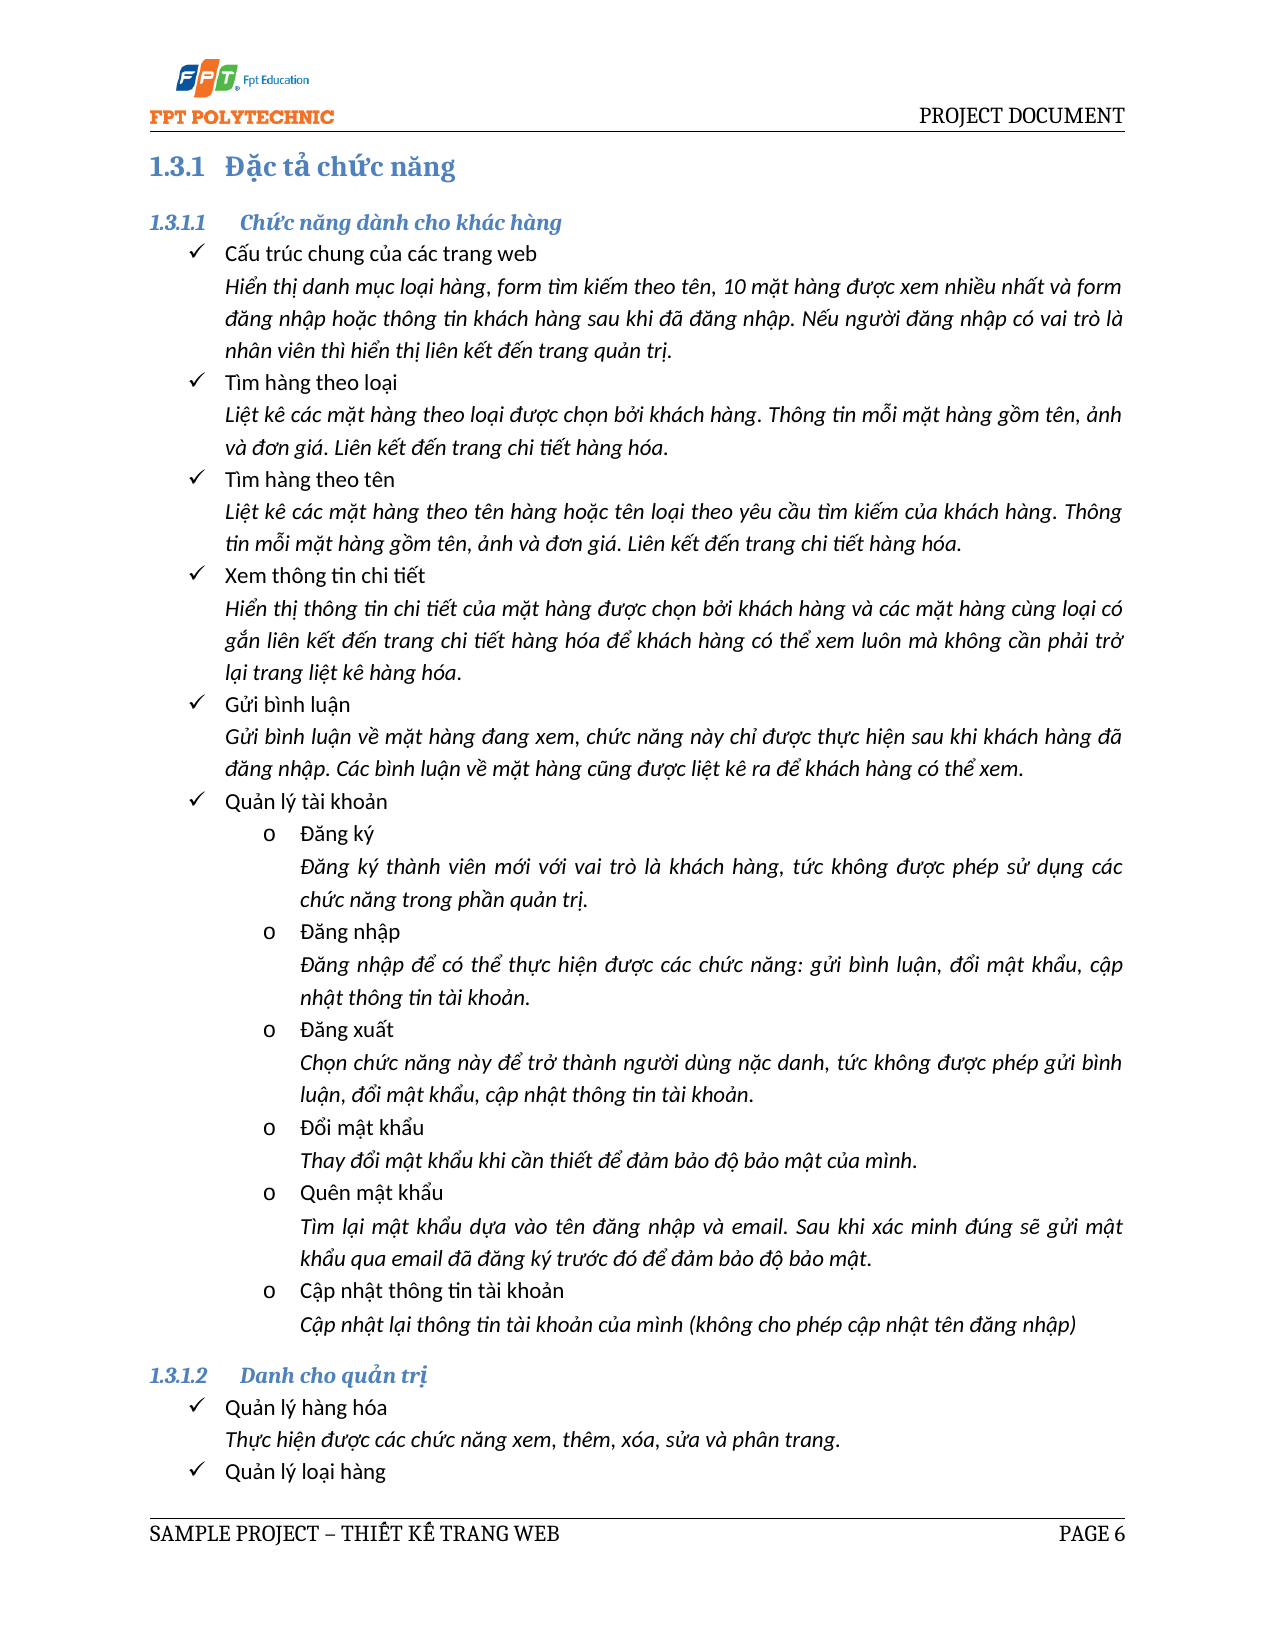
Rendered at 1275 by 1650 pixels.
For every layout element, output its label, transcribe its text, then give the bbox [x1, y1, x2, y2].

list Tìm hàng theo tên [187, 465, 1125, 493]
list Liệt kê các mặt hàng theo tên hàng hoặc tên loại theo yêu cầu tìm kiếm của khách hàng. Thông tin mỗi mặt hàng gồm tên, ảnh và đơn giá. Liên kết đến trang chi tiết hàng hóa. [225, 497, 1125, 557]
list Đăng nhập [262, 917, 1125, 946]
list Đăng ký [262, 819, 1125, 848]
list Cấu trúc chung của các trang web [187, 239, 1125, 268]
list Xem thông tin chi tiết [187, 561, 1125, 589]
subtitle Chức năng dành cho khác hàng [150, 209, 1125, 236]
list Thay đổi mật khẩu khi cần thiết để đảm bảo độ bảo mật của mình. [300, 1146, 1125, 1174]
list Chọn chức năng này để trở thành người dùng nặc danh, tức không được phép gửi bình luận, đổi mật khẩu, cập nhật thông tin tài khoản. [300, 1048, 1125, 1108]
subtitle Đặc tả chức năng [150, 150, 1125, 183]
picture [150, 59, 336, 124]
list Đổi mật khẩu [262, 1113, 1125, 1142]
list Hiển thị danh mục loại hàng, form tìm kiếm theo tên, 10 mặt hàng được xem nhiều nhất và form đăng nhập hoặc thông tin khách hàng sau khi đã đăng nhập. Nếu người đăng nhập có vai trò là nhân viên thì hiển thị liên kết đến trang quản trị. [225, 272, 1125, 364]
list Gửi bình luận về mặt hàng đang xem, chức năng này chỉ được thực hiện sau khi khách hàng đã đăng nhập. Các bình luận về mặt hàng cũng được liệt kê ra để khách hàng có thể xem. [225, 722, 1125, 783]
list Quản lý tài khoản [187, 787, 1125, 815]
list Đăng nhập để có thể thực hiện được các chức năng: gửi bình luận, đổi mật khẩu, cập nhật thông tin tài khoản. [300, 950, 1125, 1011]
list Đăng ký thành viên mới với vai trò là khách hàng, tức không được phép sử dụng các chức năng trong phần quản trị. [300, 852, 1125, 913]
list Gửi bình luận [187, 690, 1125, 718]
list Hiển thị thông tin chi tiết của mặt hàng được chọn bởi khách hàng và các mặt hàng cùng loại có gắn liên kết đến trang chi tiết hàng hóa để khách hàng có thể xem luôn mà không cần phải trở lại trang liệt kê hàng hóa. [225, 594, 1125, 686]
list Liệt kê các mặt hàng theo loại được chọn bởi khách hàng. Thông tin mỗi mặt hàng gồm tên, ảnh và đơn giá. Liên kết đến trang chi tiết hàng hóa. [225, 401, 1125, 461]
list Quản lý loại hàng [187, 1457, 1125, 1486]
list Quản lý hàng hóa [187, 1393, 1125, 1421]
subtitle Danh cho quản trị [150, 1363, 1125, 1389]
list Đăng xuất [262, 1015, 1125, 1044]
list Cập nhật lại thông tin tài khoản của mình (không cho phép cập nhật tên đăng nhập) [300, 1310, 1125, 1338]
list Cập nhật thông tin tài khoản [262, 1276, 1125, 1306]
list Tìm lại mật khẩu dựa vào tên đăng nhập và email. Sau khi xác minh đúng sẽ gửi mật khẩu qua email đã đăng ký trước đó để đảm bảo độ bảo mật. [300, 1212, 1125, 1272]
list Thực hiện được các chức năng xem, thêm, xóa, sửa và phân trang. [225, 1425, 1125, 1453]
list Tìm hàng theo loại [187, 368, 1125, 396]
list Quên mật khẩu [262, 1178, 1125, 1208]
